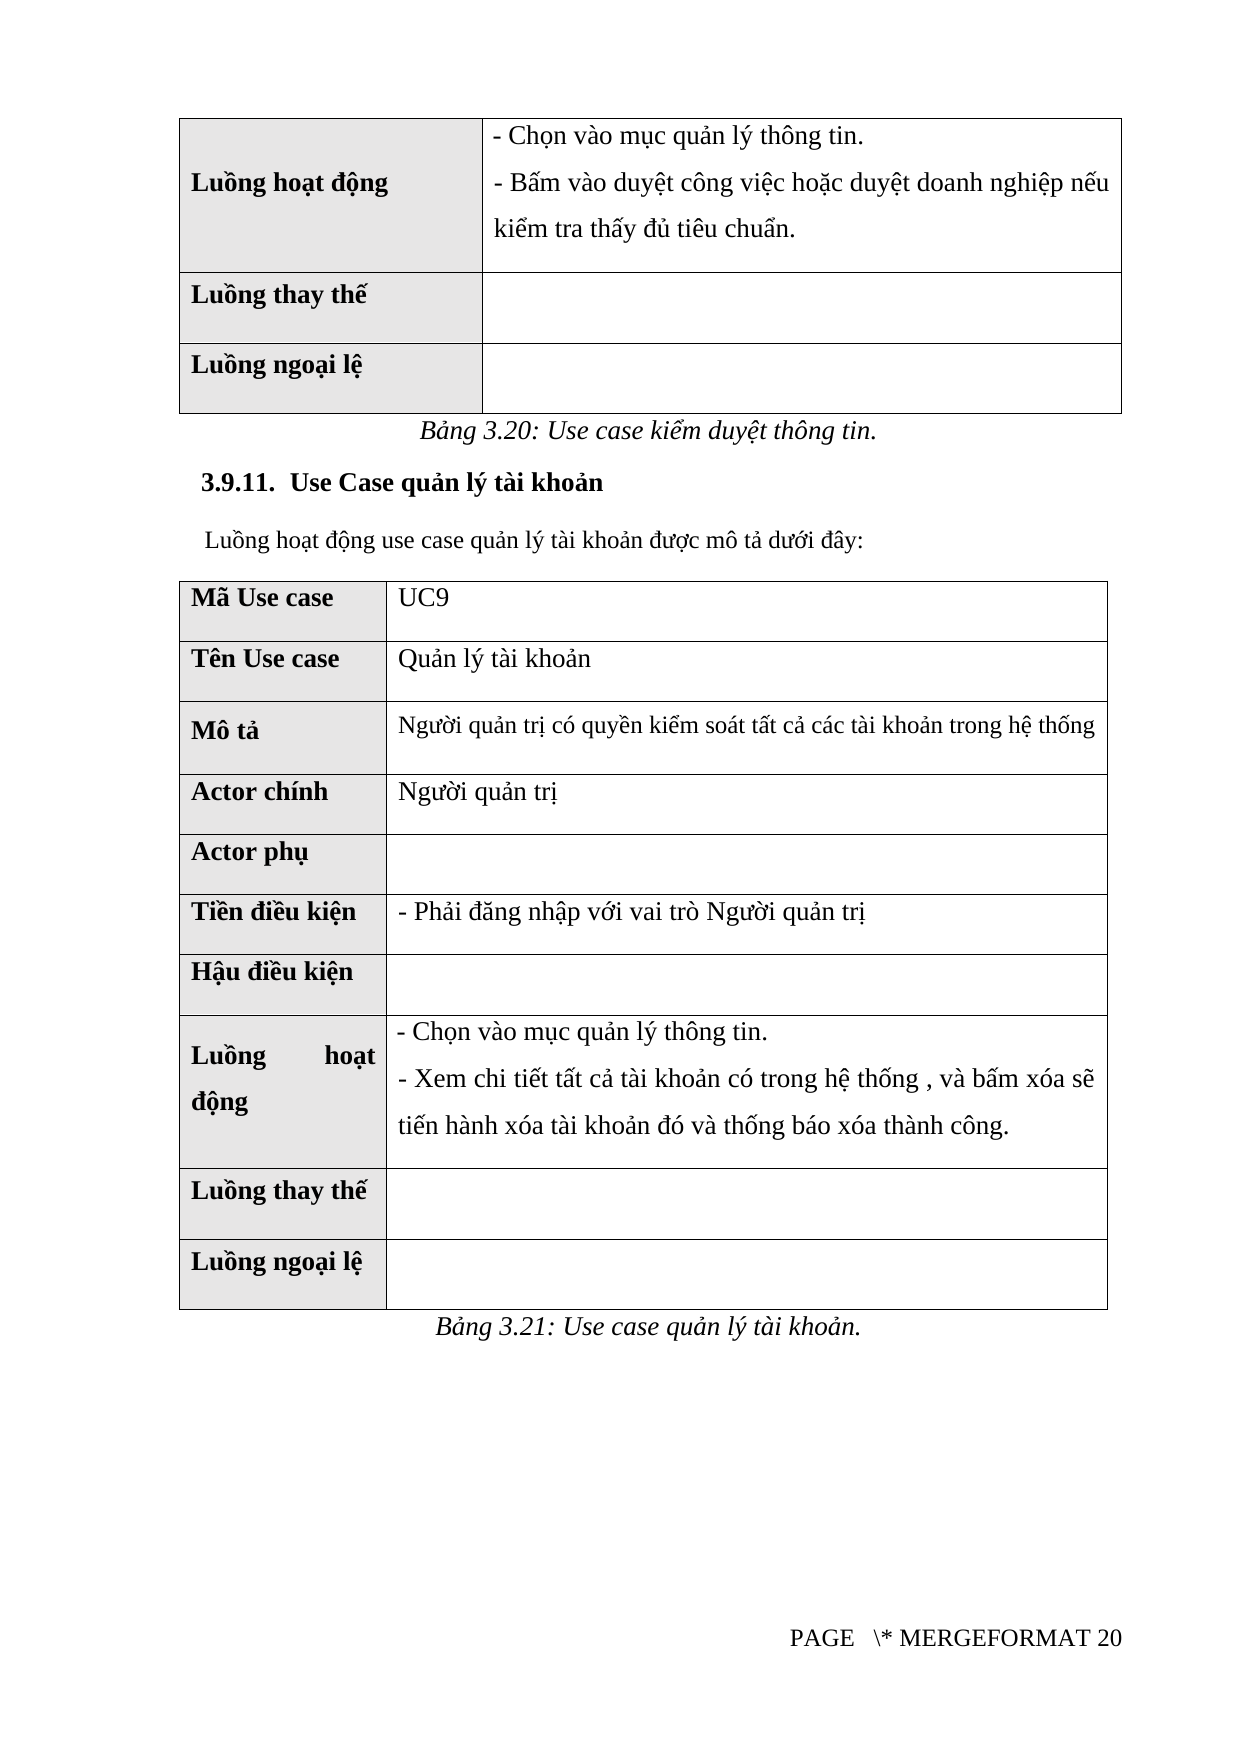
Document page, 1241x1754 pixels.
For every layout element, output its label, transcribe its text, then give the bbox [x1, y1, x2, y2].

table_cell - Chọn vào mục quản lý thông tin. - Xem chi tiết tất cả tài khoản có trong hệ thống , và bấm xóa sẽ tiến hành xóa tài khoản đó và thống báo xóa thành công. [387, 1016, 1107, 1168]
subtitle Use Case quản lý tài khoản [201, 466, 1122, 497]
table_cell [387, 1240, 1107, 1309]
table_cell [483, 344, 1121, 413]
table_header UC9 [387, 582, 1107, 641]
table_cell [387, 835, 1107, 894]
text Bảng 3.21: Use case quản lý tài khoản. [177, 1310, 1122, 1341]
table_cell [483, 273, 1121, 342]
table_cell Luồng ngoại lệ [180, 1240, 386, 1309]
table_cell Quản lý tài khoản [387, 642, 1107, 701]
table_cell Mô tả [180, 702, 386, 774]
table_cell - Chọn vào mục quản lý thông tin. - Bấm vào duyệt công việc hoặc duyệt doanh nghiệp nếu kiểm tra thấy đủ tiêu chuẩn. [483, 119, 1121, 272]
table_cell Actor phụ [180, 835, 386, 894]
table_cell Tiền điều kiện [180, 895, 386, 954]
table_header Mã Use case [180, 582, 386, 641]
table_cell Luồng thay thế [180, 273, 482, 342]
table_cell Actor chính [180, 775, 386, 834]
table_cell Luồng hoạt động [180, 1016, 386, 1168]
table_cell Luồng thay thế [180, 1169, 386, 1239]
table_cell [387, 955, 1107, 1014]
table_cell Hậu điều kiện [180, 955, 386, 1014]
text Bảng 3.20: Use case kiểm duyệt thông tin. [177, 414, 1122, 445]
table_cell [387, 1169, 1107, 1239]
table_cell Người quản trị [387, 775, 1107, 834]
table_cell Người quản trị có quyền kiểm soát tất cả các tài khoản trong hệ thống [387, 702, 1107, 774]
table_cell Luồng ngoại lệ [180, 344, 482, 413]
table_cell Luồng hoạt động [180, 119, 482, 272]
table_cell Tên Use case [180, 642, 386, 701]
table_cell - Phải đăng nhập với vai trò Người quản trị [387, 895, 1107, 954]
text Luồng hoạt động use case quản lý tài khoản được mô tả dưới đây: [204, 525, 1122, 554]
